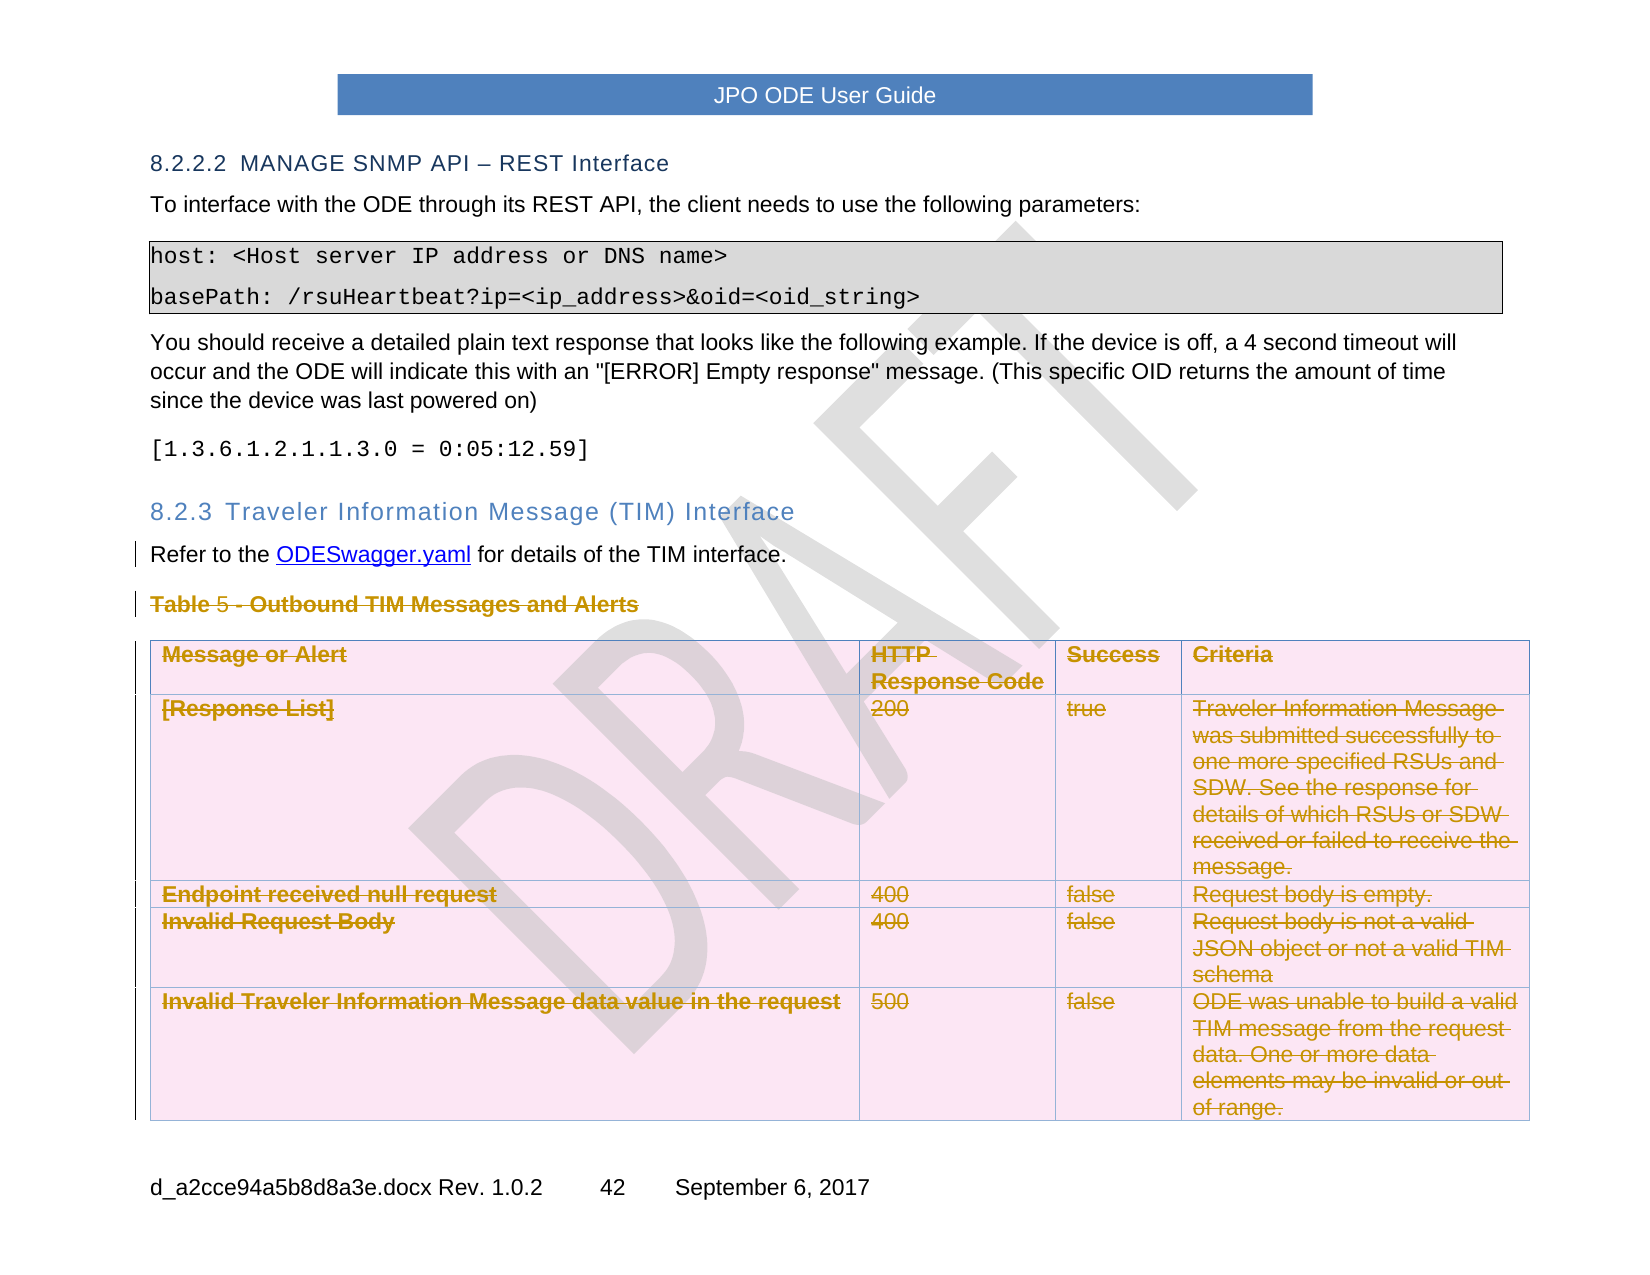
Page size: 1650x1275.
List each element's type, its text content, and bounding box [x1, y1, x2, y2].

text [1.3.6.1.2.1.1.3.0 = 0:05:12.59] [150, 437, 1500, 463]
text To interface with the ODE through its REST API, the client needs to use the following parameters: [150, 191, 1500, 218]
text basePath: /rsuHeartbeat?ip=<ip_address>&oid=<oid_string> [150, 282, 1502, 313]
text You should receive a detailed plain text response that looks like the following example. If the device is off, a 4 second timeout will occur and the ODE will indicate this with an "[ERROR] Empty response" message. (This specific OID returns the amount of time since the device was last powered on) [150, 329, 1500, 414]
subtitle Traveler Information Message (TIM) Interface [150, 497, 1500, 526]
text Refer to the ODESwagger.yaml for details of the TIM interface. [150, 541, 1500, 567]
subtitle MANAGE SNMP API – REST Interface [150, 150, 1500, 176]
text host: <Host server IP address or DNS name> [150, 242, 1502, 270]
